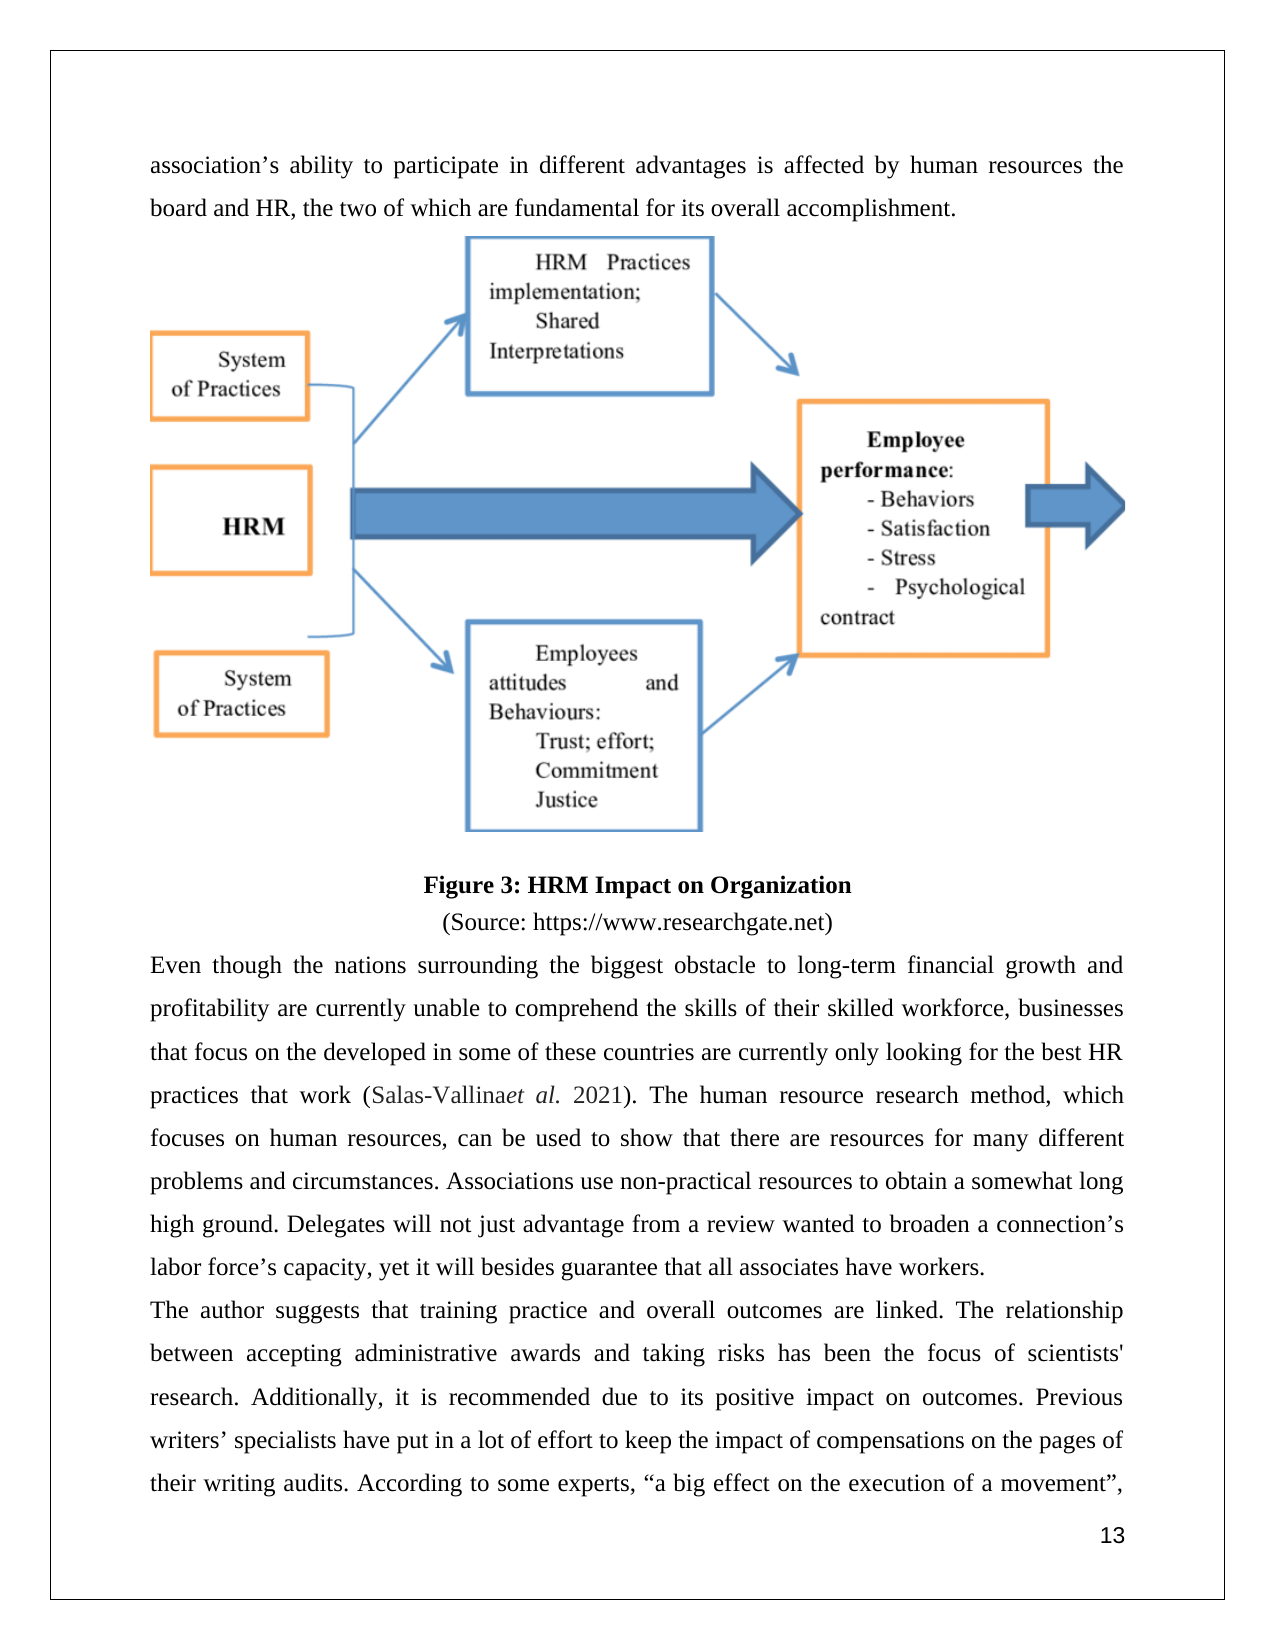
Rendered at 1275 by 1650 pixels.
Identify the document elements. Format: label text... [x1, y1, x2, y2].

text Even though the nations surrounding the biggest obstacle to long-term financial growth and profitability are currently unable to comprehend the skills of their skilled workforce, businesses that focus on the developed in some of these countries are currently only looking for the best HR practices that work (Salas‐Vallinaet al. 2021). The human resource research method, which focuses on human resources, can be used to show that there are resources for many different problems and circumstances. Associations use non-practical resources to obtain a somewhat long high ground. Delegates will not just advantage from a review wanted to broaden a connection’s labor force’s capacity, yet it will besides guarantee that all associates have workers. [150, 950, 1125, 1281]
text (Source: https://www.researchgate.net) [150, 907, 1125, 936]
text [150, 1295, 1125, 1497]
subtitle Figure 3: HRM Impact on Organization [150, 870, 1125, 899]
picture [150, 236, 1125, 832]
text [150, 150, 1125, 222]
